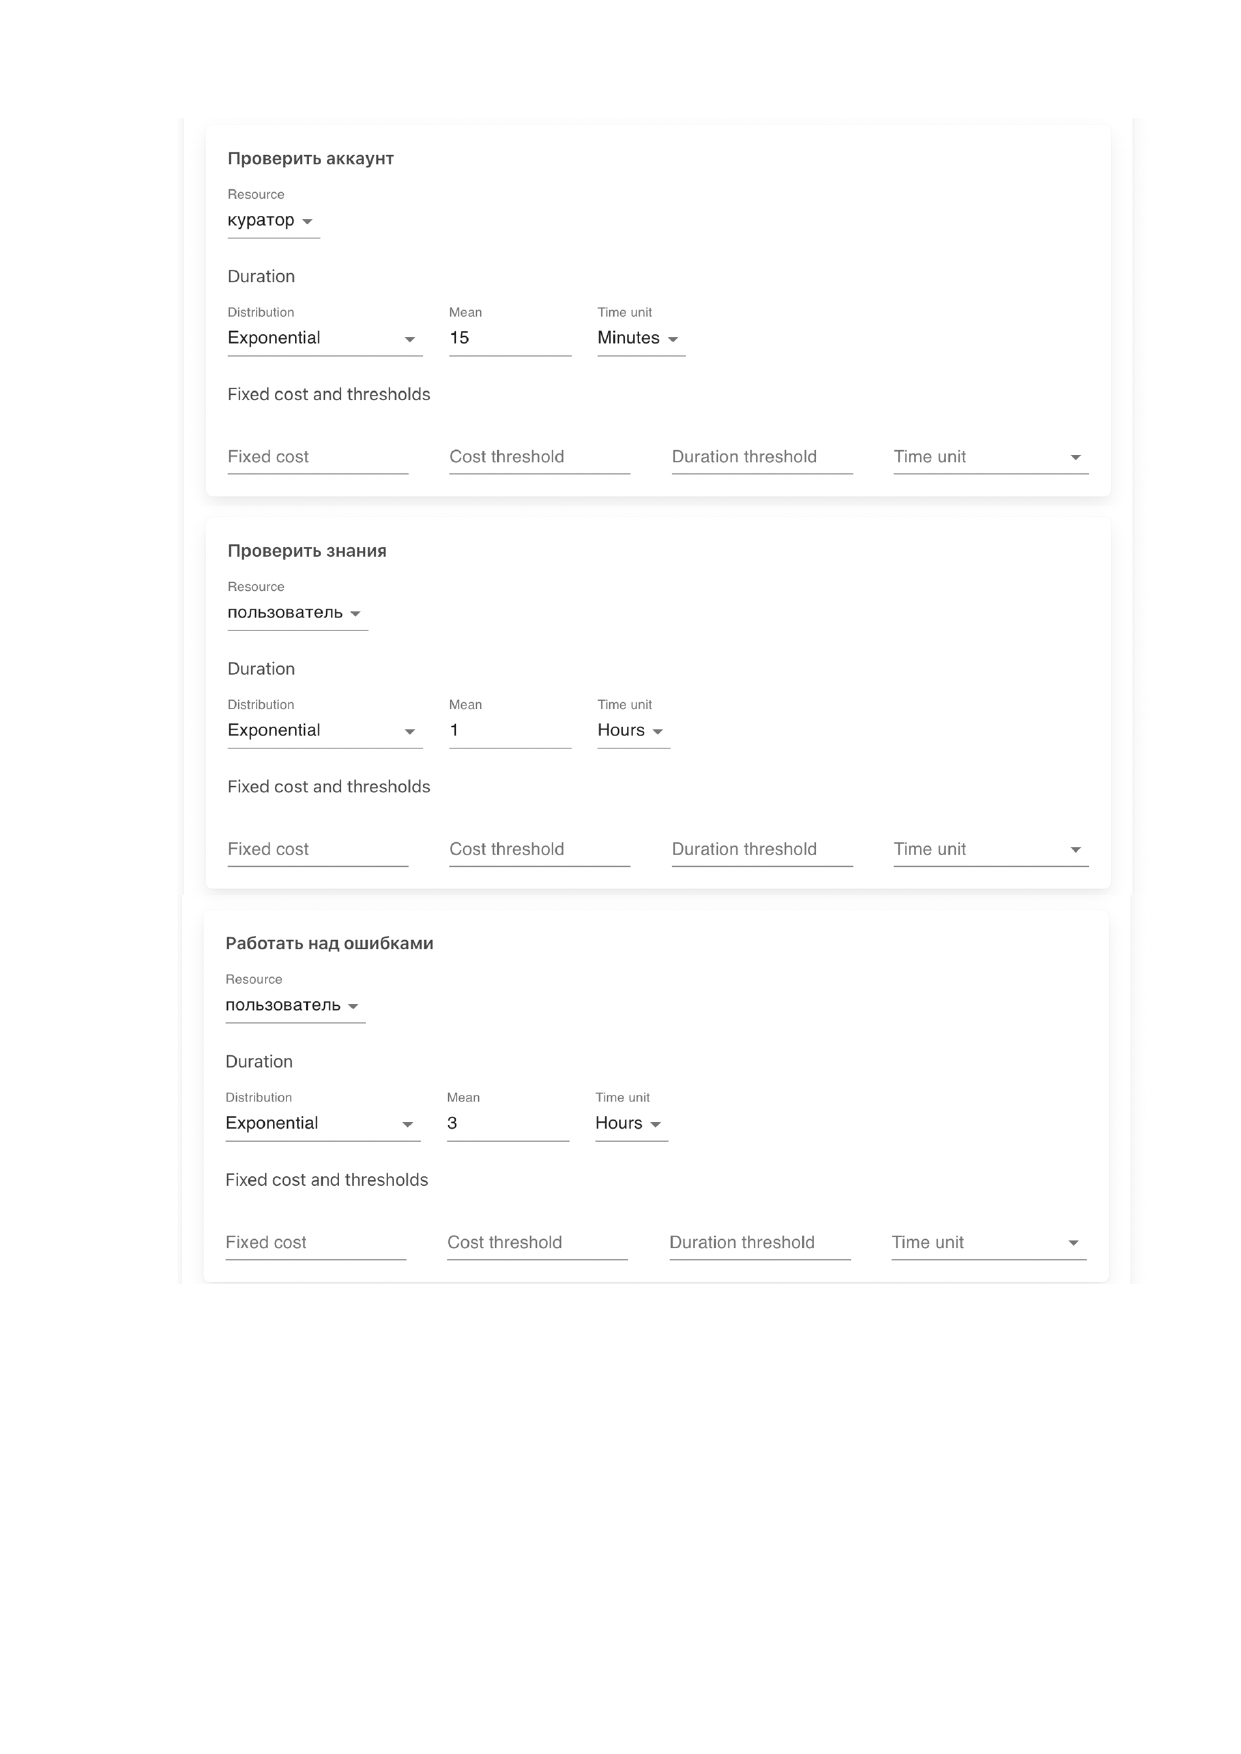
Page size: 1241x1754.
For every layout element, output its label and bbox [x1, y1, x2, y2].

picture [177, 118, 1152, 1284]
